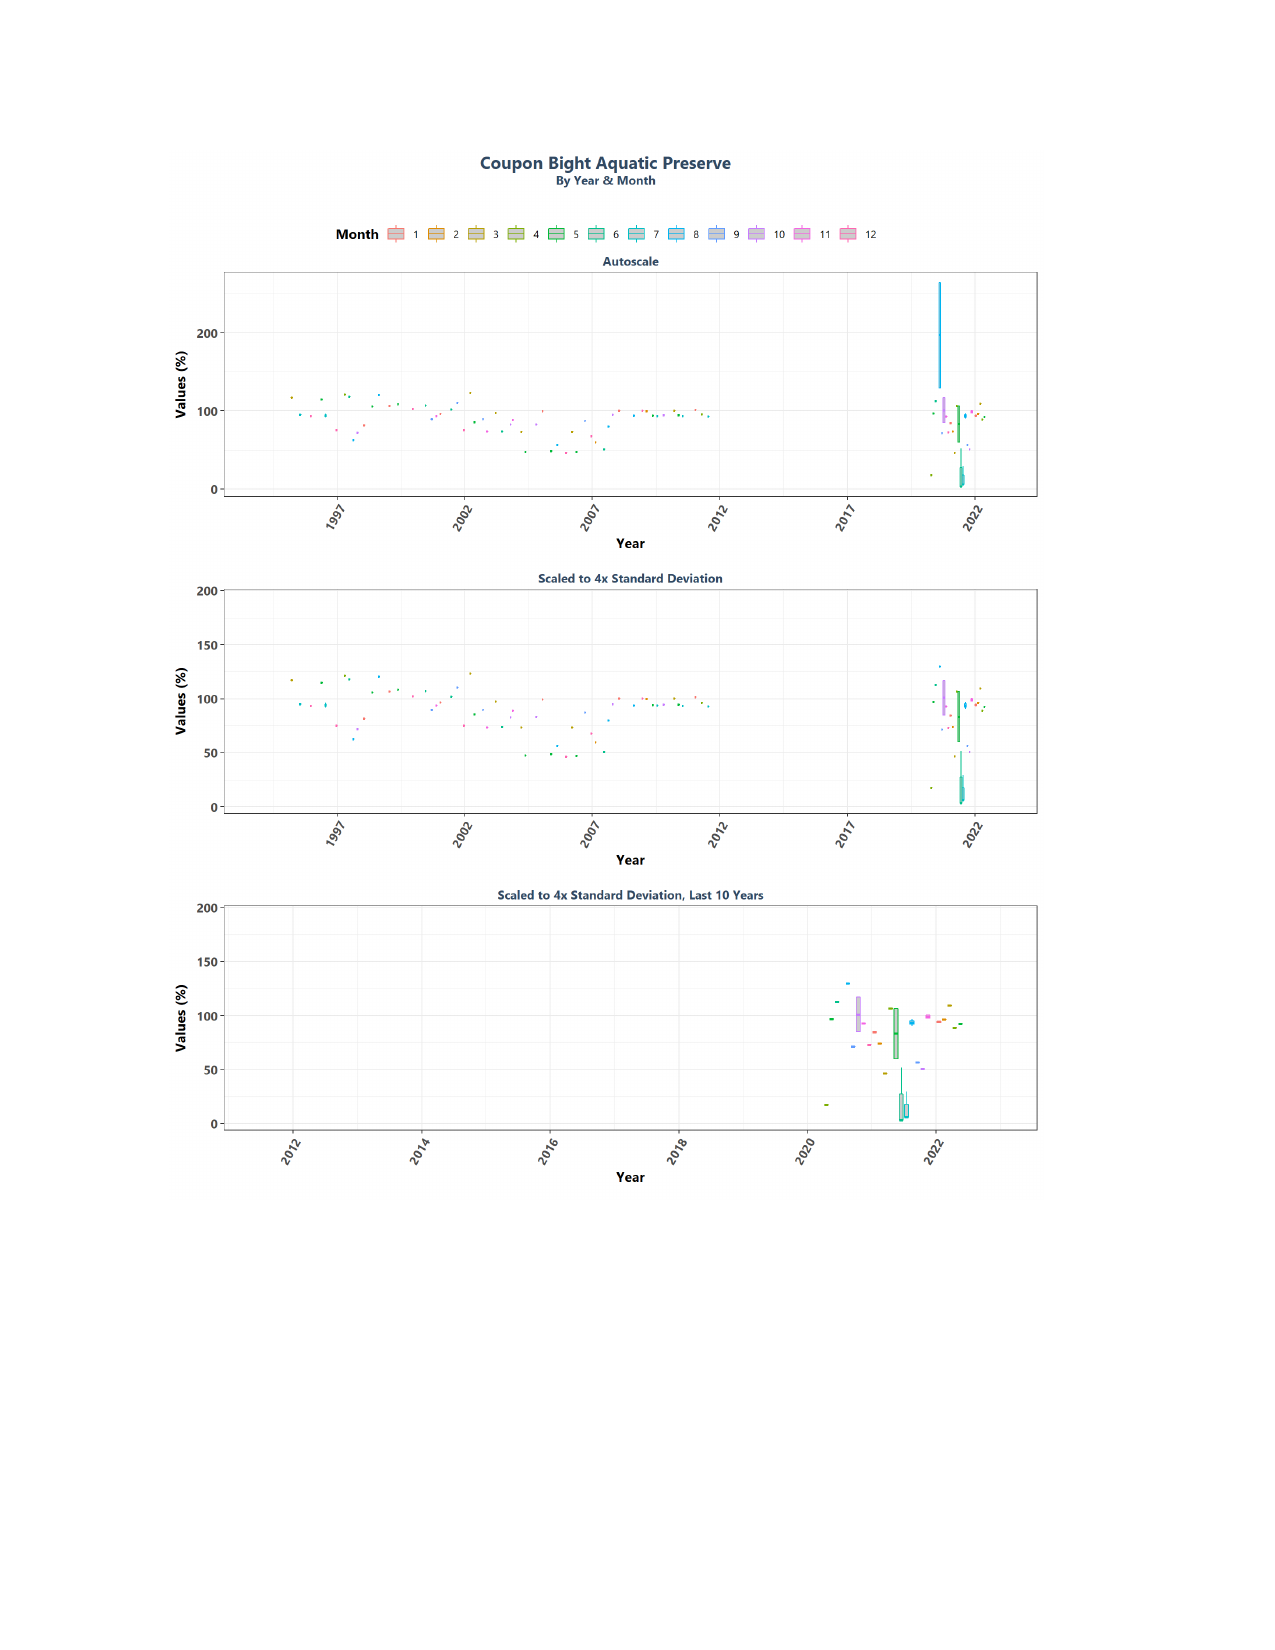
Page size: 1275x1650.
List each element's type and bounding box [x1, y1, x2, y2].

picture [168, 150, 1044, 1200]
